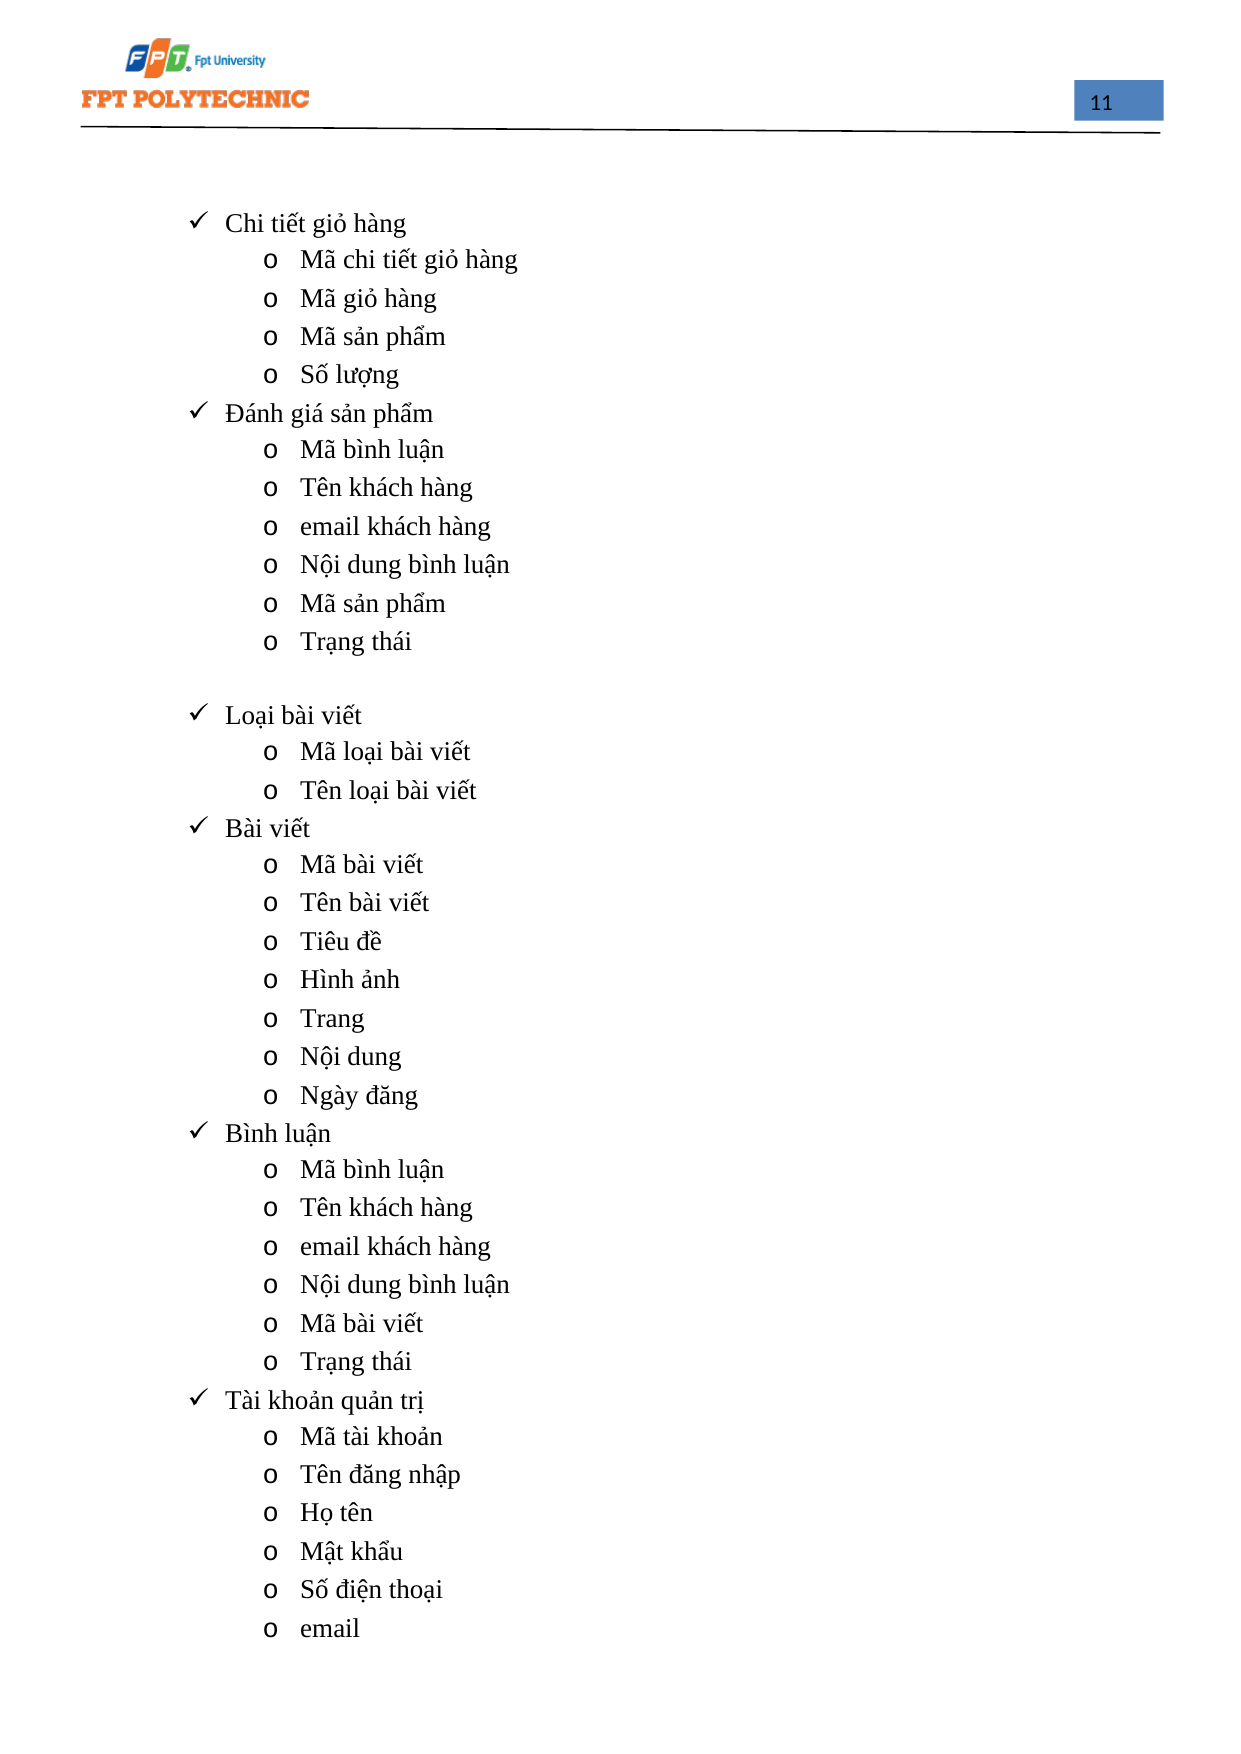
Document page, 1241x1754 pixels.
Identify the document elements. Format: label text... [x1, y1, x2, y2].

list Họ tên [262, 1497, 1165, 1530]
list Tên đăng nhập [262, 1458, 1165, 1492]
list Số điện thoại [262, 1573, 1165, 1607]
picture [75, 32, 324, 116]
list Ngày đăng [262, 1079, 1165, 1112]
list Nội dung bình luận [262, 548, 1165, 582]
list email [262, 1612, 1165, 1645]
list Mã chi tiết giỏ hàng [262, 243, 1165, 277]
list Mã sản phẩm [262, 320, 1165, 354]
list Bài viết [187, 812, 1165, 843]
list Nội dung [262, 1040, 1165, 1074]
list Mã sản phẩm [262, 587, 1165, 620]
list email khách hàng [262, 510, 1165, 543]
list email khách hàng [262, 1230, 1165, 1263]
list Mã bình luận [262, 433, 1165, 466]
list Tên khách hàng [262, 1192, 1165, 1225]
list Mã bài viết [262, 1307, 1165, 1340]
list Tên loại bài viết [262, 774, 1165, 807]
list Tiêu đề [262, 925, 1165, 958]
list Chi tiết giỏ hàng [187, 207, 1165, 239]
list Hình ảnh [262, 963, 1165, 997]
list Mật khẩu [262, 1535, 1165, 1568]
list Mã bình luận [262, 1153, 1165, 1187]
list Mã loại bài viết [262, 735, 1165, 769]
list Trạng thái [262, 1345, 1165, 1379]
list Trạng thái [262, 625, 1165, 659]
list Nội dung bình luận [262, 1268, 1165, 1302]
list Mã giỏ hàng [262, 282, 1165, 315]
list Mã bài viết [262, 848, 1165, 882]
list Tài khoản quản trị [187, 1384, 1165, 1415]
list Mã tài khoản [262, 1420, 1165, 1453]
list Loại bài viết [187, 699, 1165, 731]
list Trang [262, 1002, 1165, 1035]
list Tên khách hàng [262, 471, 1165, 505]
list Số lượng [262, 359, 1165, 392]
list Tên bài viết [262, 887, 1165, 920]
list Bình luận [187, 1117, 1165, 1148]
list Đánh giá sản phẩm [187, 397, 1165, 428]
